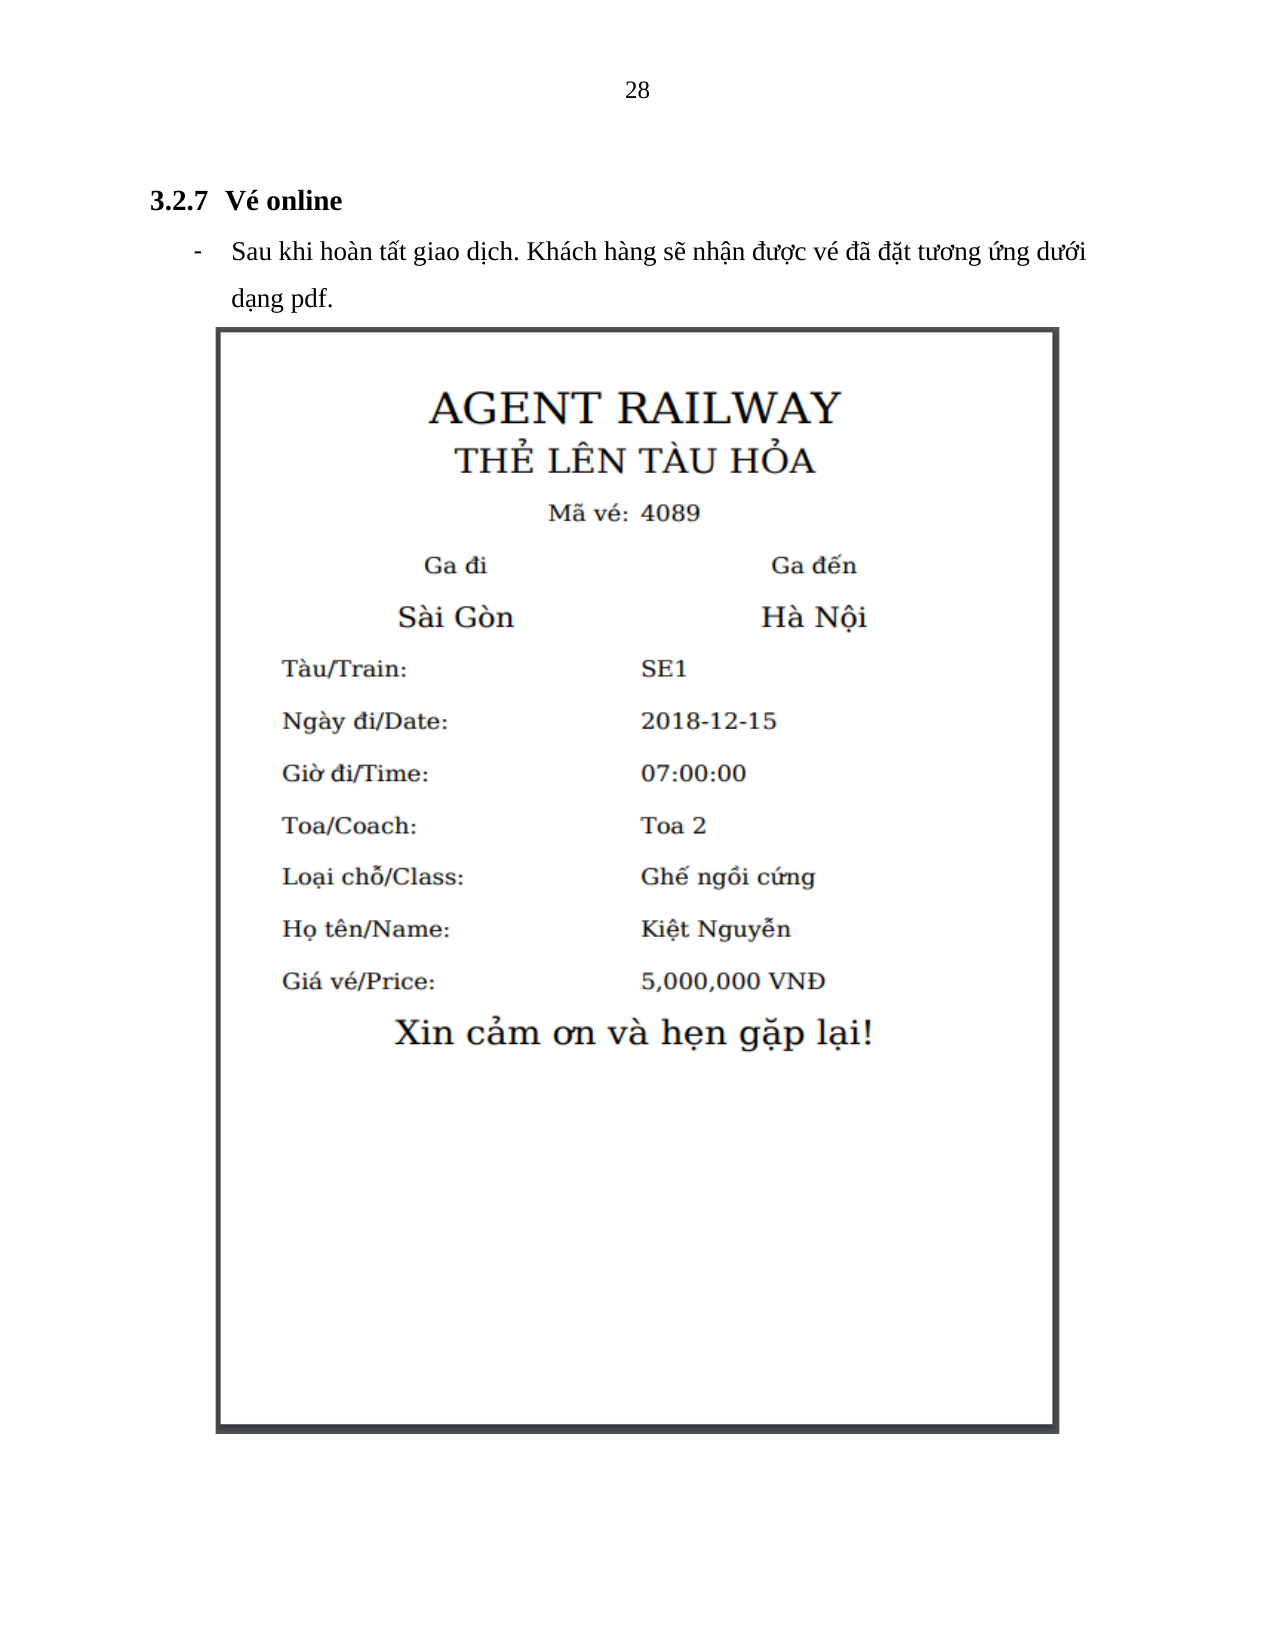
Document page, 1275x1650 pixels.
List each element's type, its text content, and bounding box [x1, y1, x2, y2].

list Sau khi hoàn tất giao dịch. Khách hàng sẽ nhận được vé đã đặt tương ứng dưới dạng pdf. [194, 234, 1125, 313]
list Vé online [150, 183, 1125, 217]
picture [215, 327, 1060, 1434]
